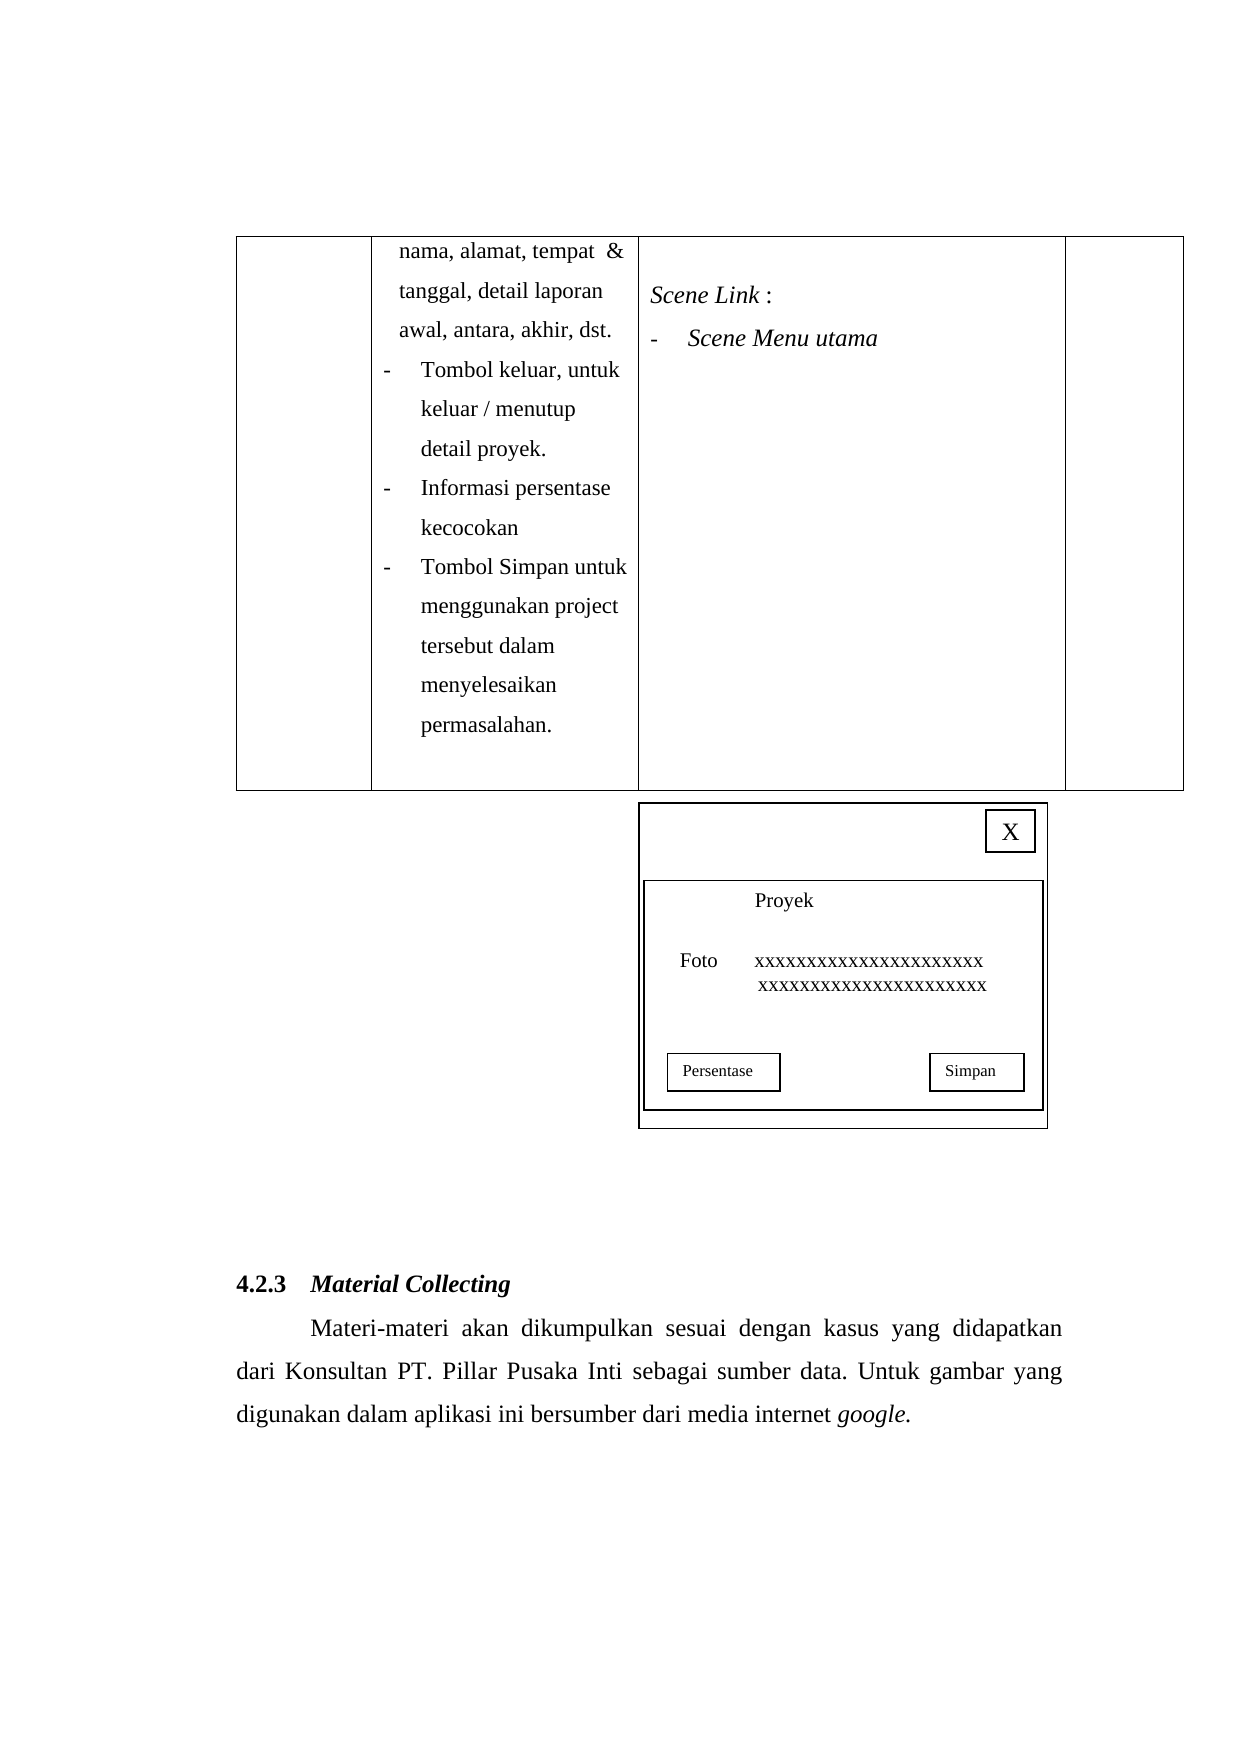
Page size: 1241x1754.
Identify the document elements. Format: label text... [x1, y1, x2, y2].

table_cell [372, 237, 638, 790]
subtitle Material Collecting [236, 1269, 1063, 1298]
text Materi-materi akan dikumpulkan sesuai dengan kasus yang didapatkan dari Konsultan PT. Pillar Pusaka Inti sebagai sumber data. Untuk gambar yang digunakan dalam aplikasi ini bersumber dari media internet google. [236, 1313, 1063, 1428]
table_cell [639, 237, 1065, 790]
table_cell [1066, 237, 1183, 790]
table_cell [237, 237, 371, 790]
